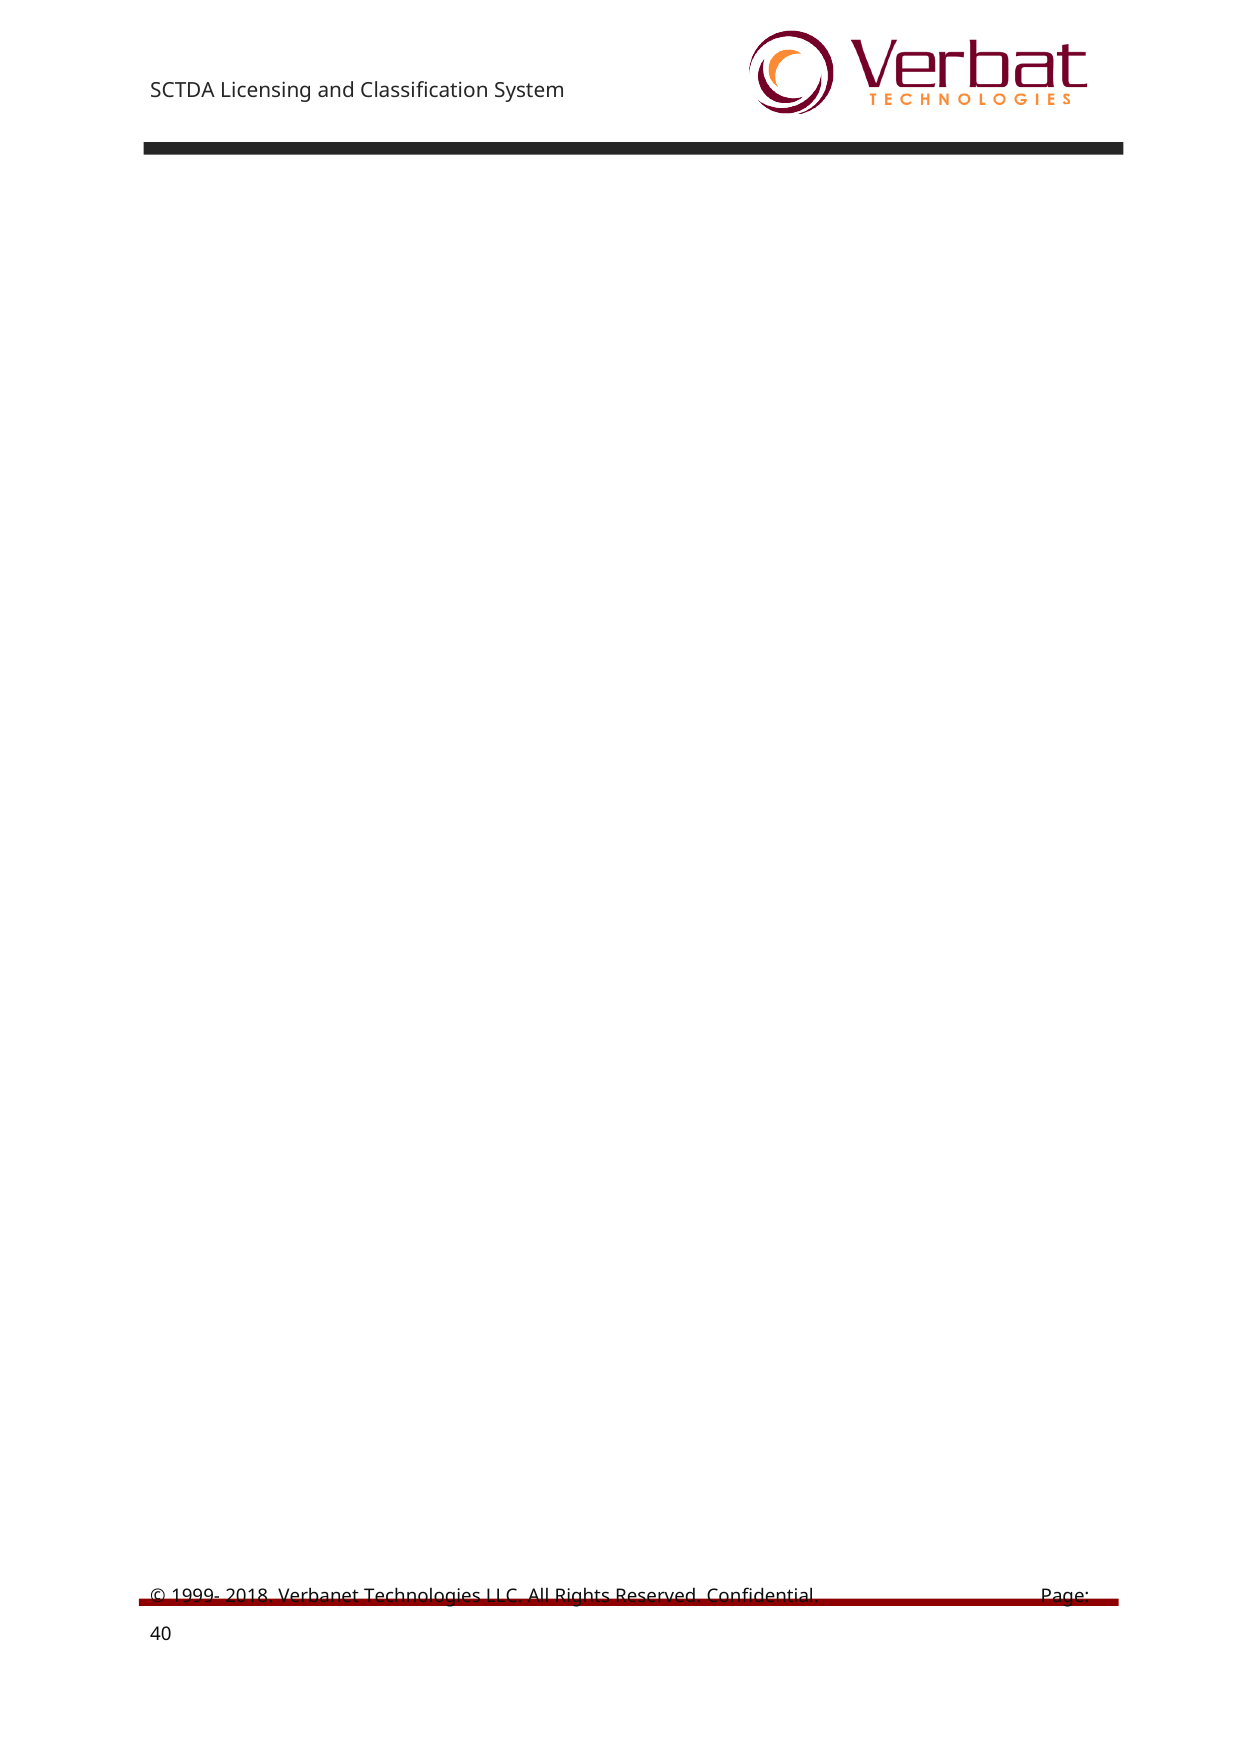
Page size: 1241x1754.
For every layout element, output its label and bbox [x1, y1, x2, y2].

picture [745, 26, 1089, 114]
